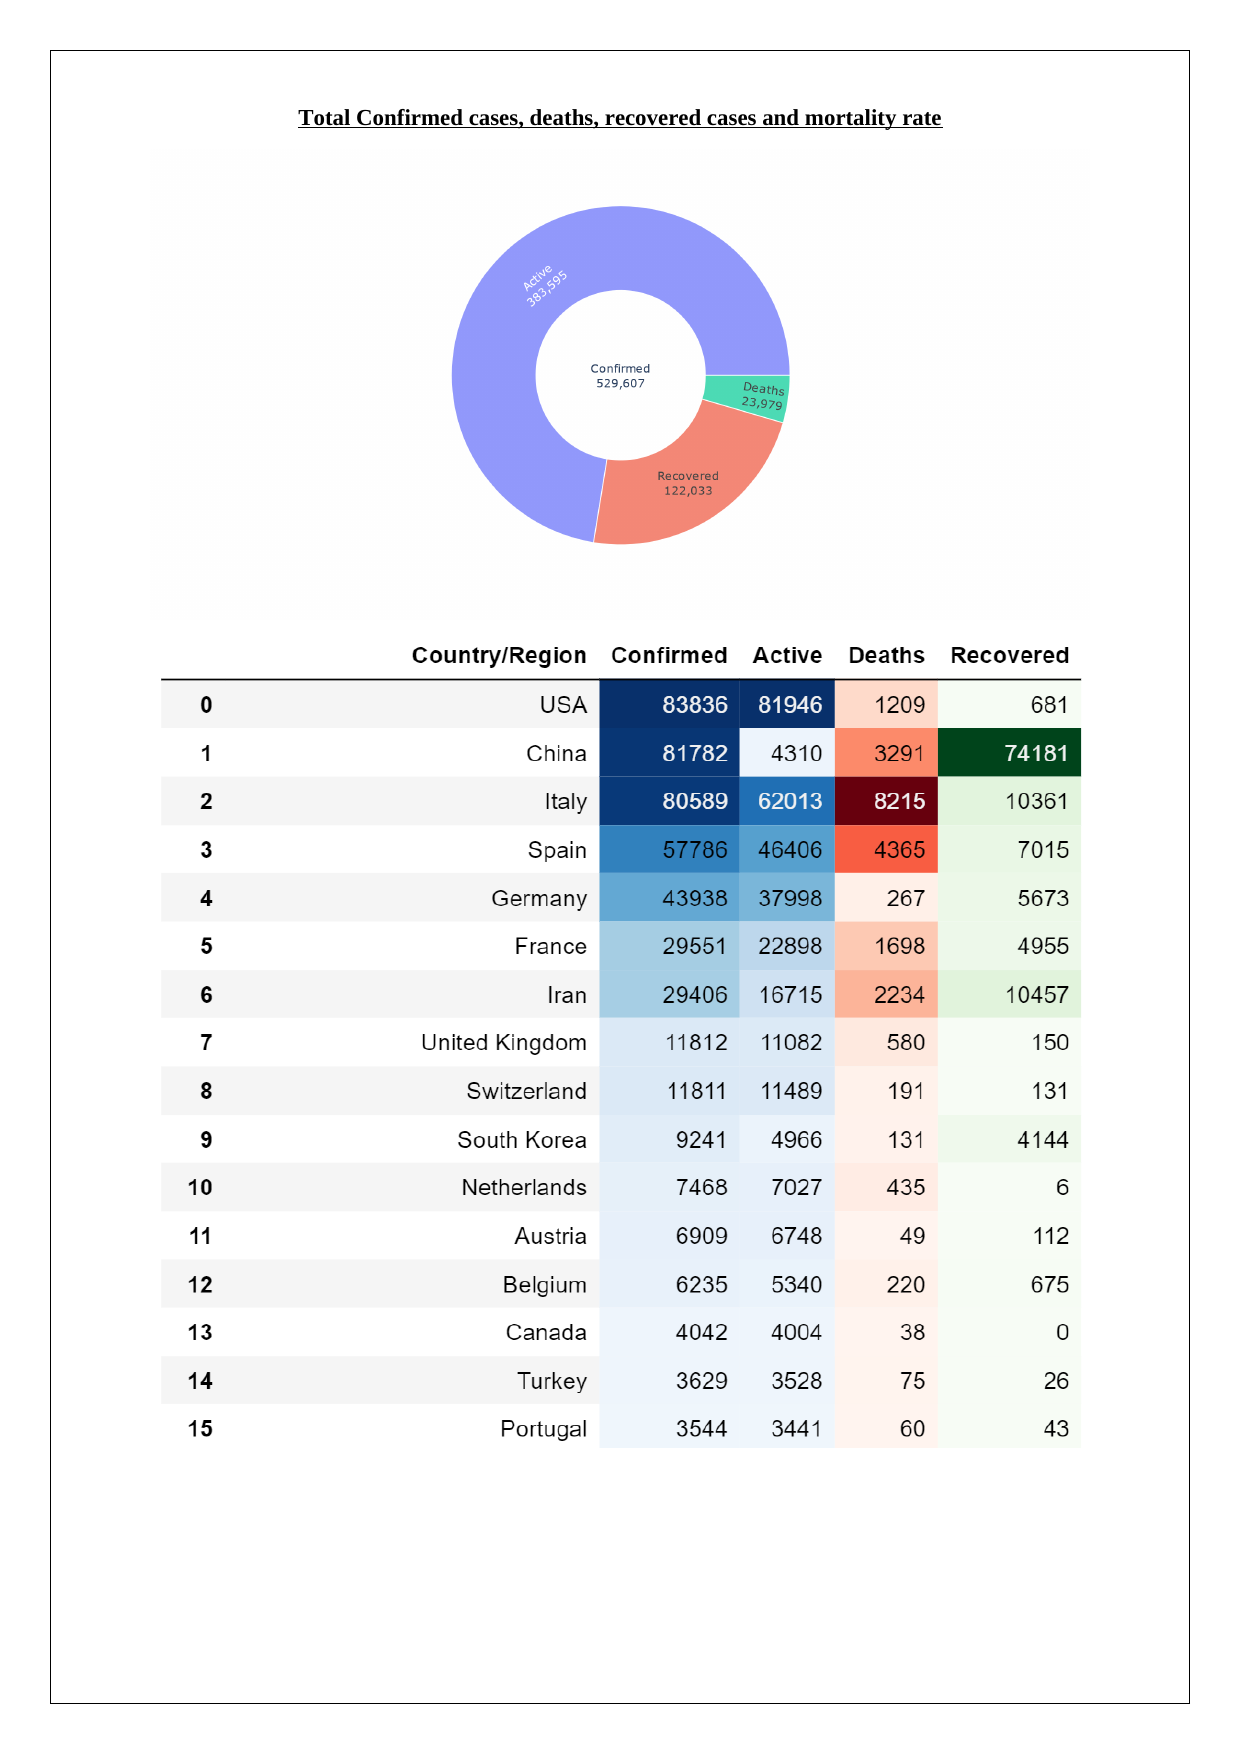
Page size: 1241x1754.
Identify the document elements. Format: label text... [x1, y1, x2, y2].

picture [150, 638, 1091, 1448]
picture [150, 149, 1091, 620]
text Total Confirmed cases, deaths, recovered cases and mortality rate [150, 104, 1090, 131]
